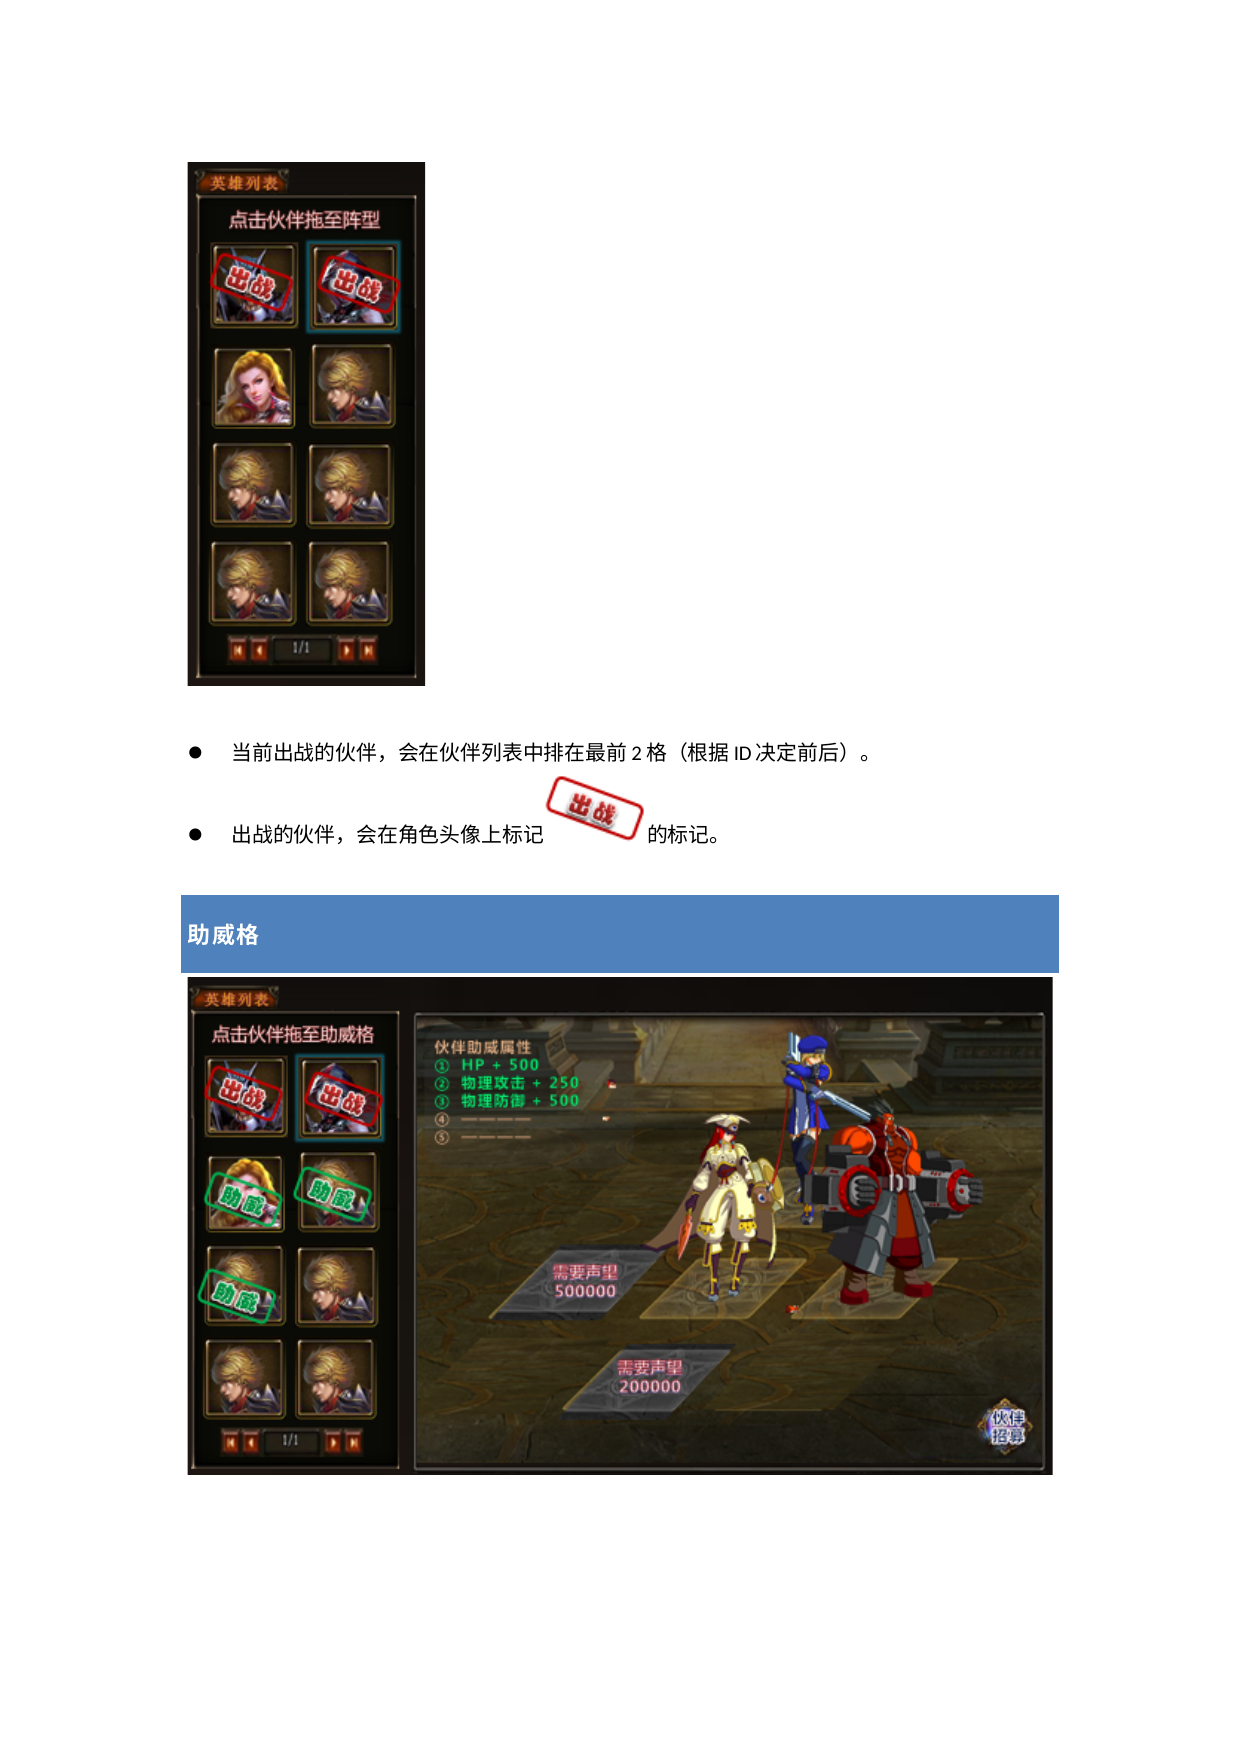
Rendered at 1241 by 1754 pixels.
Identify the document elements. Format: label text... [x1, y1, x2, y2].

list 当前出战的伙伴，会在伙伴列表中排在最前2格（根据ID决定前后）。 [187, 735, 1053, 768]
picture [187, 977, 1053, 1475]
picture [187, 162, 426, 686]
subtitle 助威格 [188, 901, 1053, 966]
picture [543, 772, 647, 843]
list 出战的伙伴，会在角色头像上标记的标记。 [187, 772, 1053, 870]
